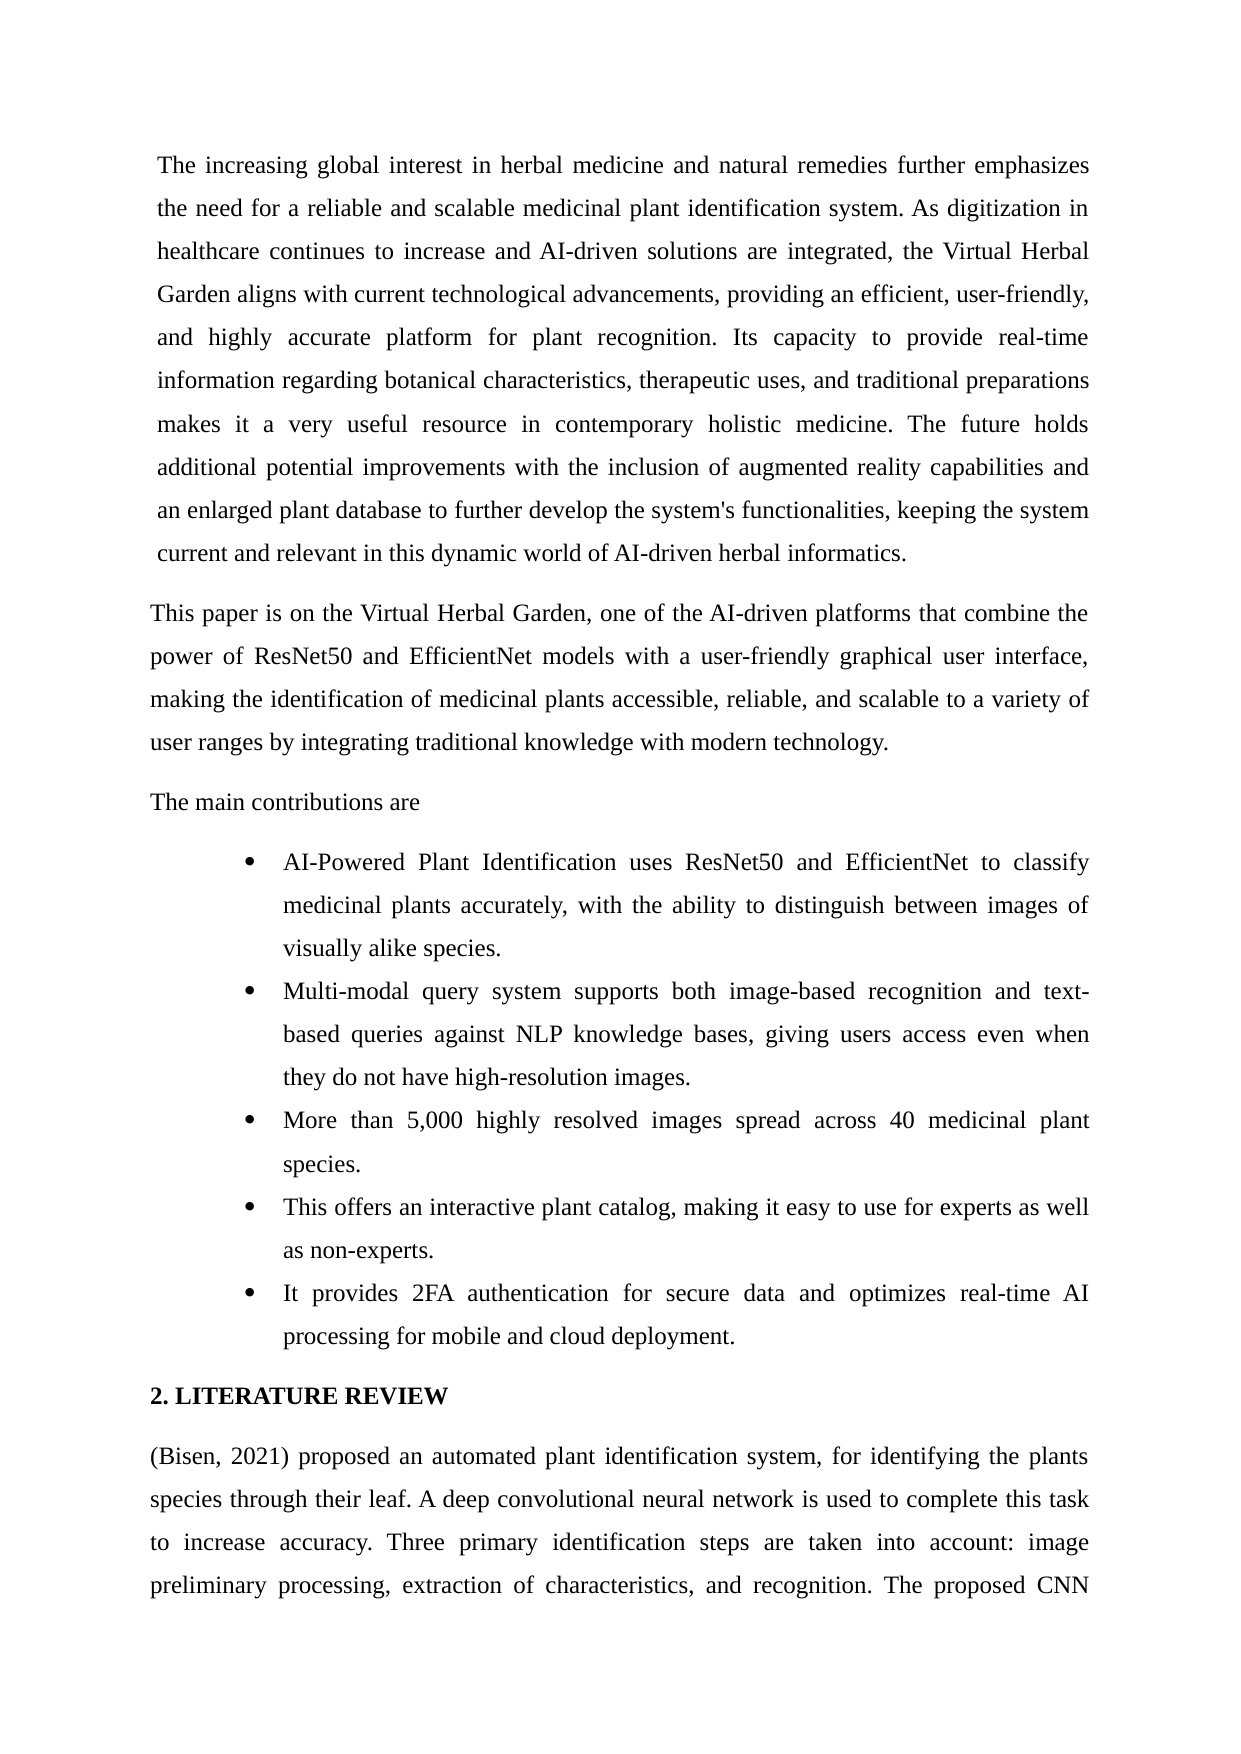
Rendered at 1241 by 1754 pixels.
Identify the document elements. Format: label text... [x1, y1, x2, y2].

text The main contributions are [150, 787, 1090, 816]
list It provides 2FA authentication for secure data and optimizes real-time AI processing for mobile and cloud deployment. [245, 1278, 1090, 1350]
text 2. LITERATURE REVIEW [150, 1381, 1090, 1410]
list Multi-modal query system supports both image-based recognition and text-based queries against NLP knowledge bases, giving users access even when they do not have high-resolution images. [245, 976, 1090, 1091]
list This offers an interactive plant catalog, making it easy to use for experts as well as non-experts. [245, 1192, 1090, 1264]
list More than 5,000 highly resolved images spread across 40 medicinal plant species. [245, 1106, 1090, 1177]
list AI-Powered Plant Identification uses ResNet50 and EfficientNet to classify medicinal plants accurately, with the ability to distinguish between images of visually alike species. [245, 847, 1090, 962]
text This paper is on the Virtual Herbal Garden, one of the AI-driven platforms that combine the power of ResNet50 and EfficientNet models with a user-friendly graphical user interface, making the identification of medicinal plants accessible, reliable, and scalable to a variety of user ranges by integrating traditional knowledge with modern technology. [150, 598, 1090, 756]
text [150, 1441, 1090, 1599]
text The increasing global interest in herbal medicine and natural remedies further emphasizes the need for a reliable and scalable medicinal plant identification system. As digitization in healthcare continues to increase and AI-driven solutions are integrated, the Virtual Herbal Garden aligns with current technological advancements, providing an efficient, user-friendly, and highly accurate platform for plant recognition. Its capacity to provide real-time information regarding botanical characteristics, therapeutic uses, and traditional preparations makes it a very useful resource in contemporary holistic medicine. The future holds additional potential improvements with the inclusion of augmented reality capabilities and an enlarged plant database to further develop the system's functionalities, keeping the system current and relevant in this dynamic world of AI-driven herbal informatics. [157, 150, 1090, 567]
